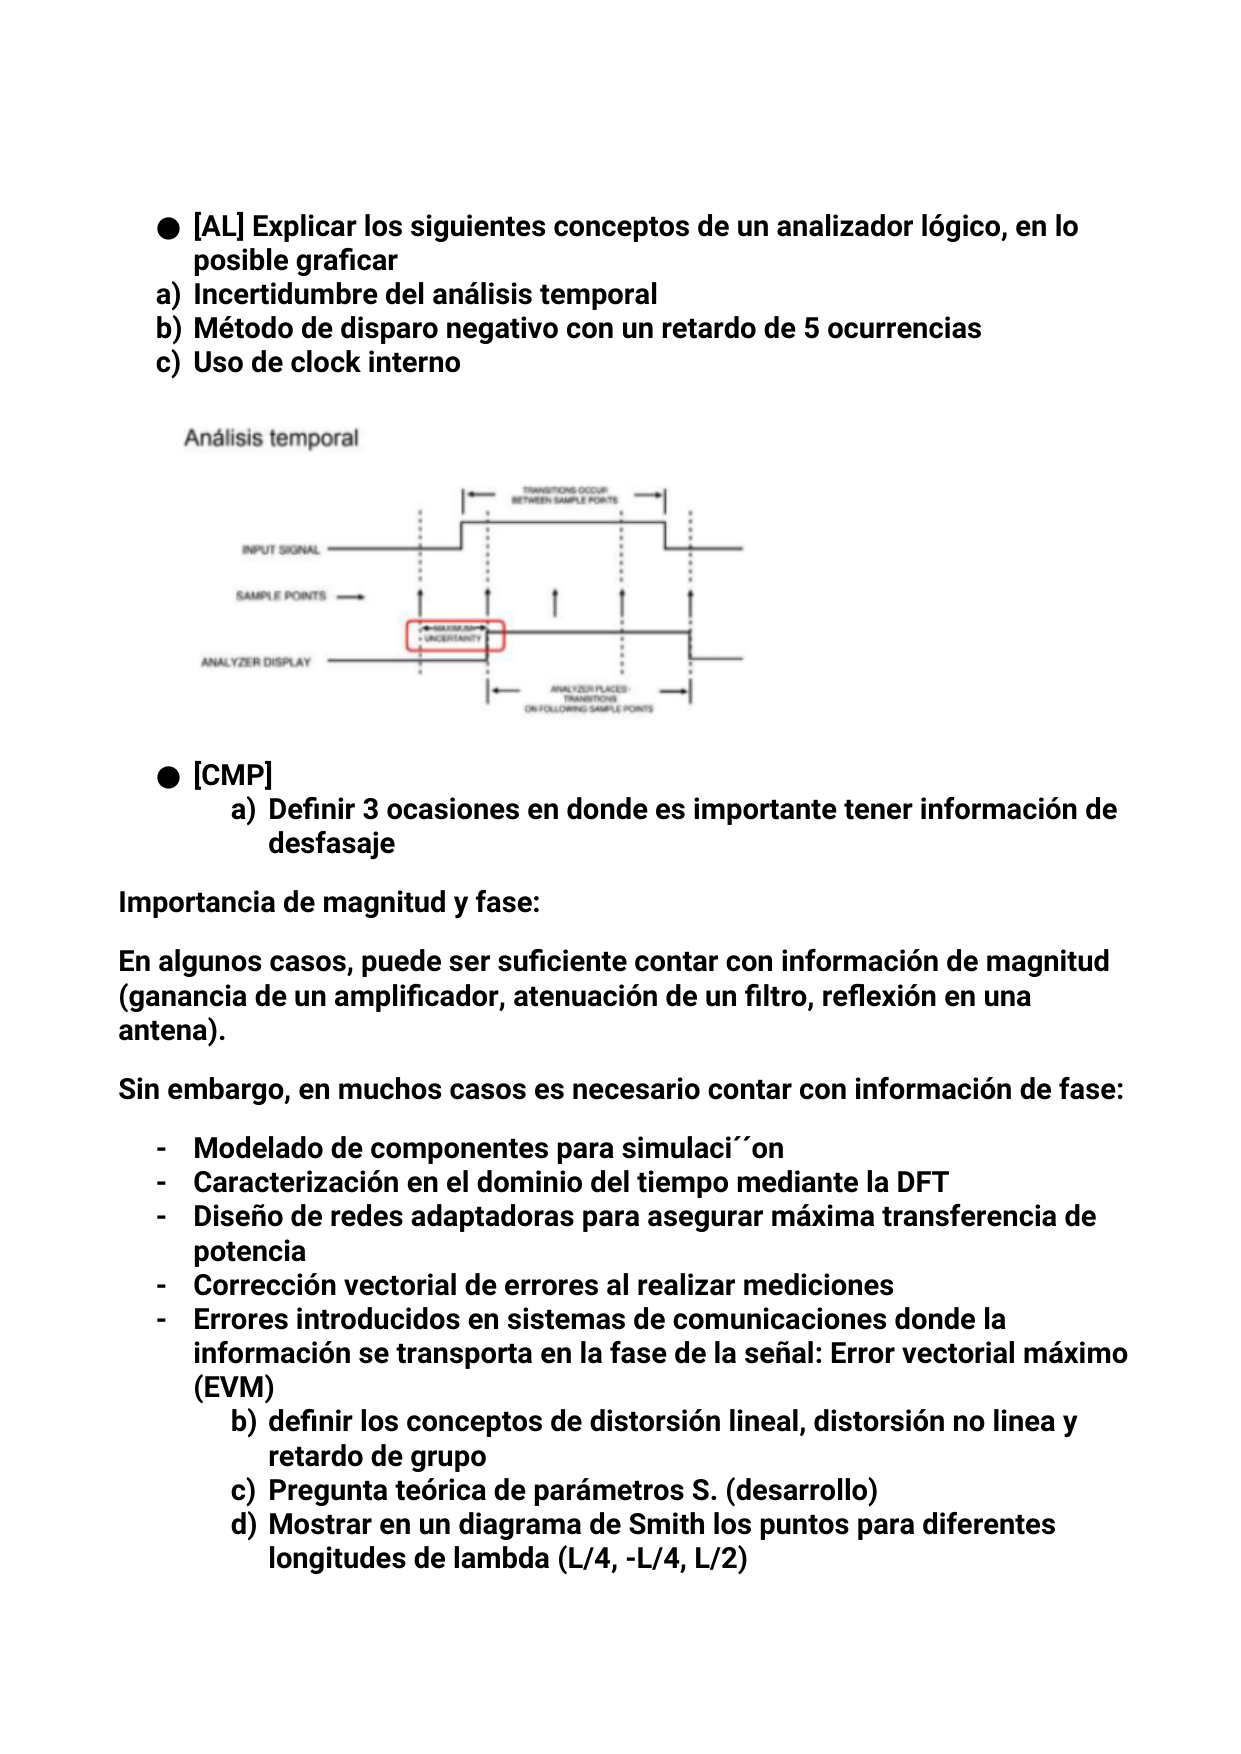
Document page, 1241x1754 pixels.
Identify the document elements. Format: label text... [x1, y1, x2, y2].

list Caracterización en el dominio del tiempo mediante la DFT [156, 1166, 1139, 1200]
list Diseño de redes adaptadoras para asegurar máxima transferencia de potencia [156, 1200, 1139, 1268]
list [AL] Explicar los siguientes conceptos de un analizador lógico, en lo posible graficar [156, 209, 1139, 277]
text En algunos casos, puede ser suficiente contar con información de magnitud (ganancia de un amplificador, atenuación de un filtro, reflexión en una antena). [118, 945, 1139, 1047]
list Errores introducidos en sistemas de comunicaciones donde la información se transporta en la fase de la señal: Error vectorial máximo (EVM) [156, 1302, 1139, 1405]
list Uso de clock interno [156, 346, 1139, 380]
list Definir 3 ocasiones en donde es importante tener información de desfasaje [231, 792, 1139, 861]
text Sin embargo, en muchos casos es necesario contar con información de fase: [118, 1072, 1139, 1106]
text Importancia de magnitud y fase: [118, 886, 1139, 920]
list Incertidumbre del análisis temporal [156, 277, 1139, 312]
list Corrección vectorial de errores al realizar mediciones [156, 1268, 1139, 1302]
list [CMP] [156, 758, 1139, 792]
list Mostrar en un diagrama de Smith los puntos para diferentes longitudes de lambda (L/4, -L/4, L/2) [231, 1507, 1139, 1576]
list definir los conceptos de distorsión lineal, distorsión no linea y retardo de grupo [231, 1405, 1139, 1473]
list Método de disparo negativo con un retardo de 5 ocurrencias [156, 312, 1139, 346]
list Modelado de componentes para simulaci´´on [156, 1131, 1139, 1166]
picture [118, 405, 790, 734]
list Pregunta teórica de parámetros S. (desarrollo) [231, 1473, 1139, 1507]
